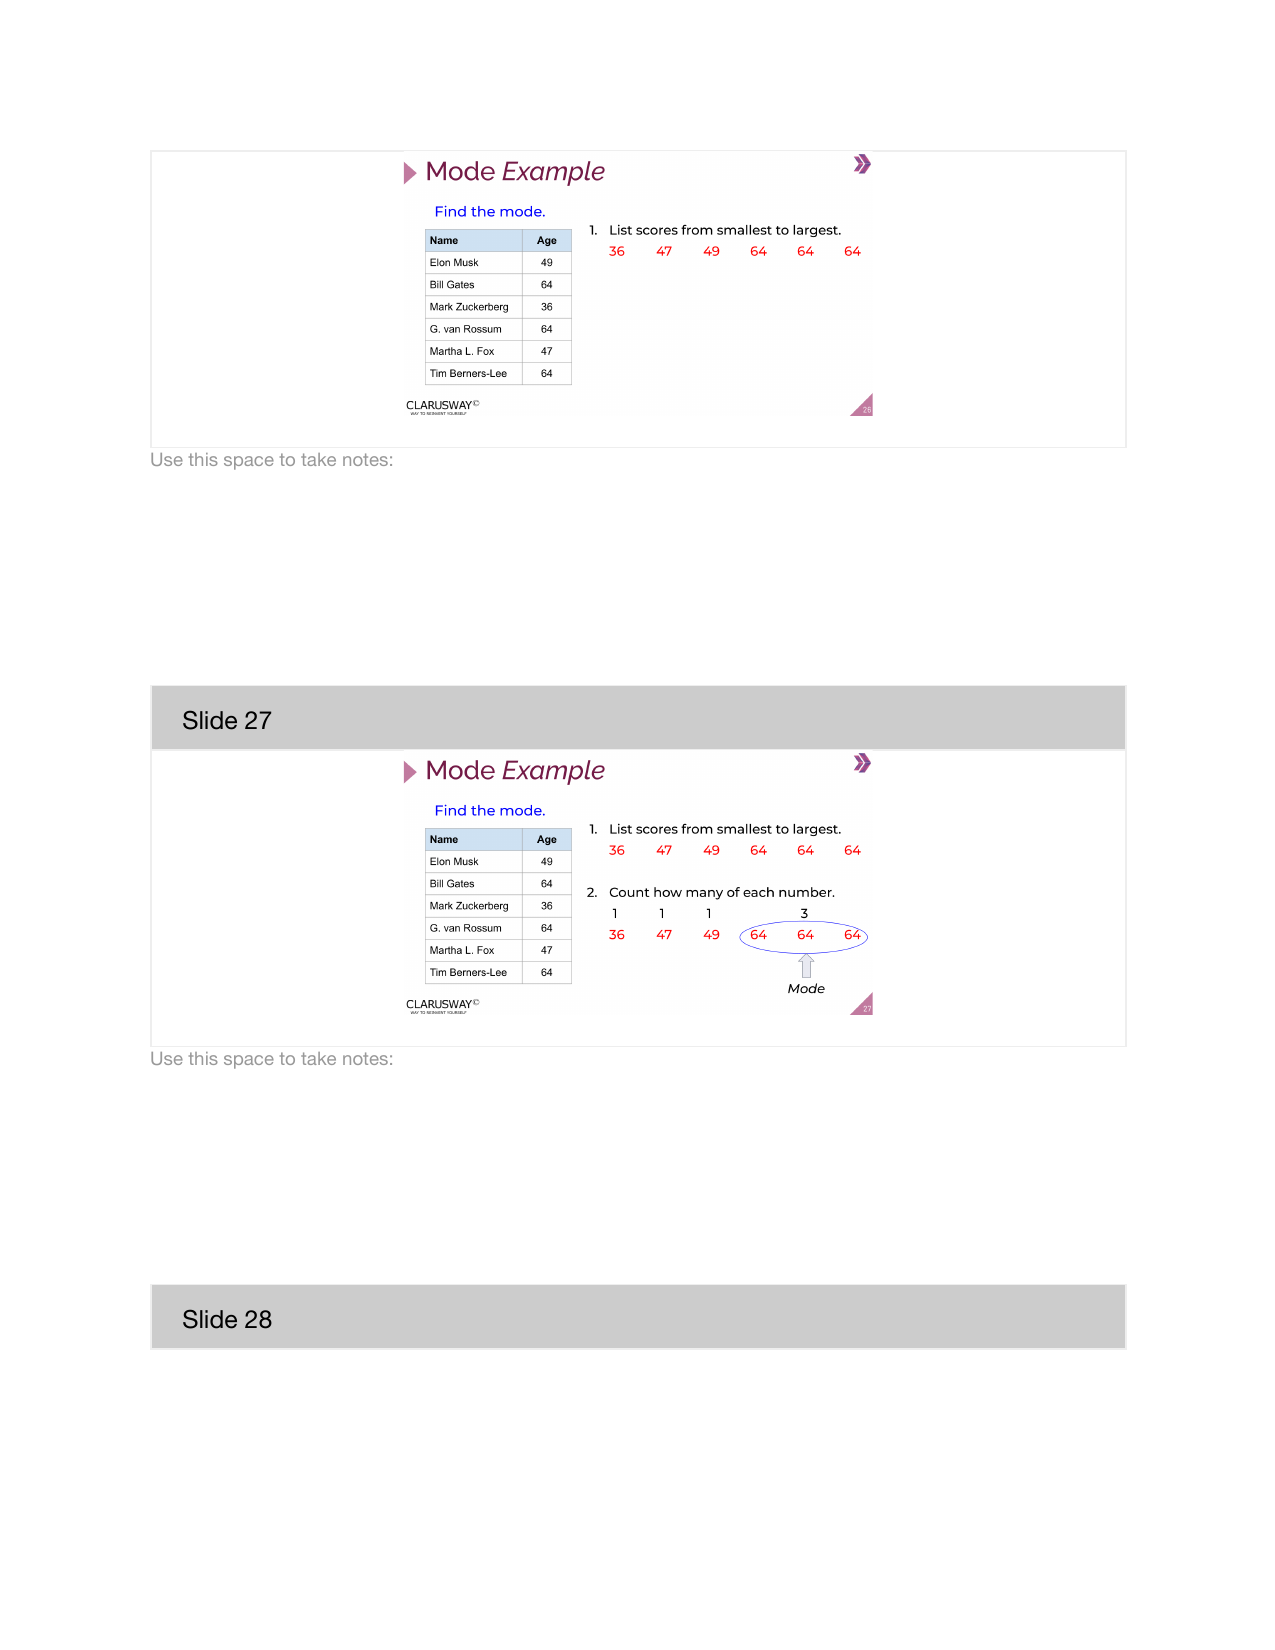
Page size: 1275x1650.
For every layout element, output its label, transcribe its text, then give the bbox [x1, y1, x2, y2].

picture [403, 151, 873, 416]
table_header Slide 28 [152, 1285, 1125, 1348]
table_cell [152, 152, 1125, 447]
text Use this space to take notes: [150, 1047, 1125, 1071]
table_header Slide 27 [152, 686, 1125, 749]
text Use this space to take notes: [150, 448, 1125, 472]
table_cell [152, 751, 1125, 1046]
picture [403, 750, 873, 1015]
